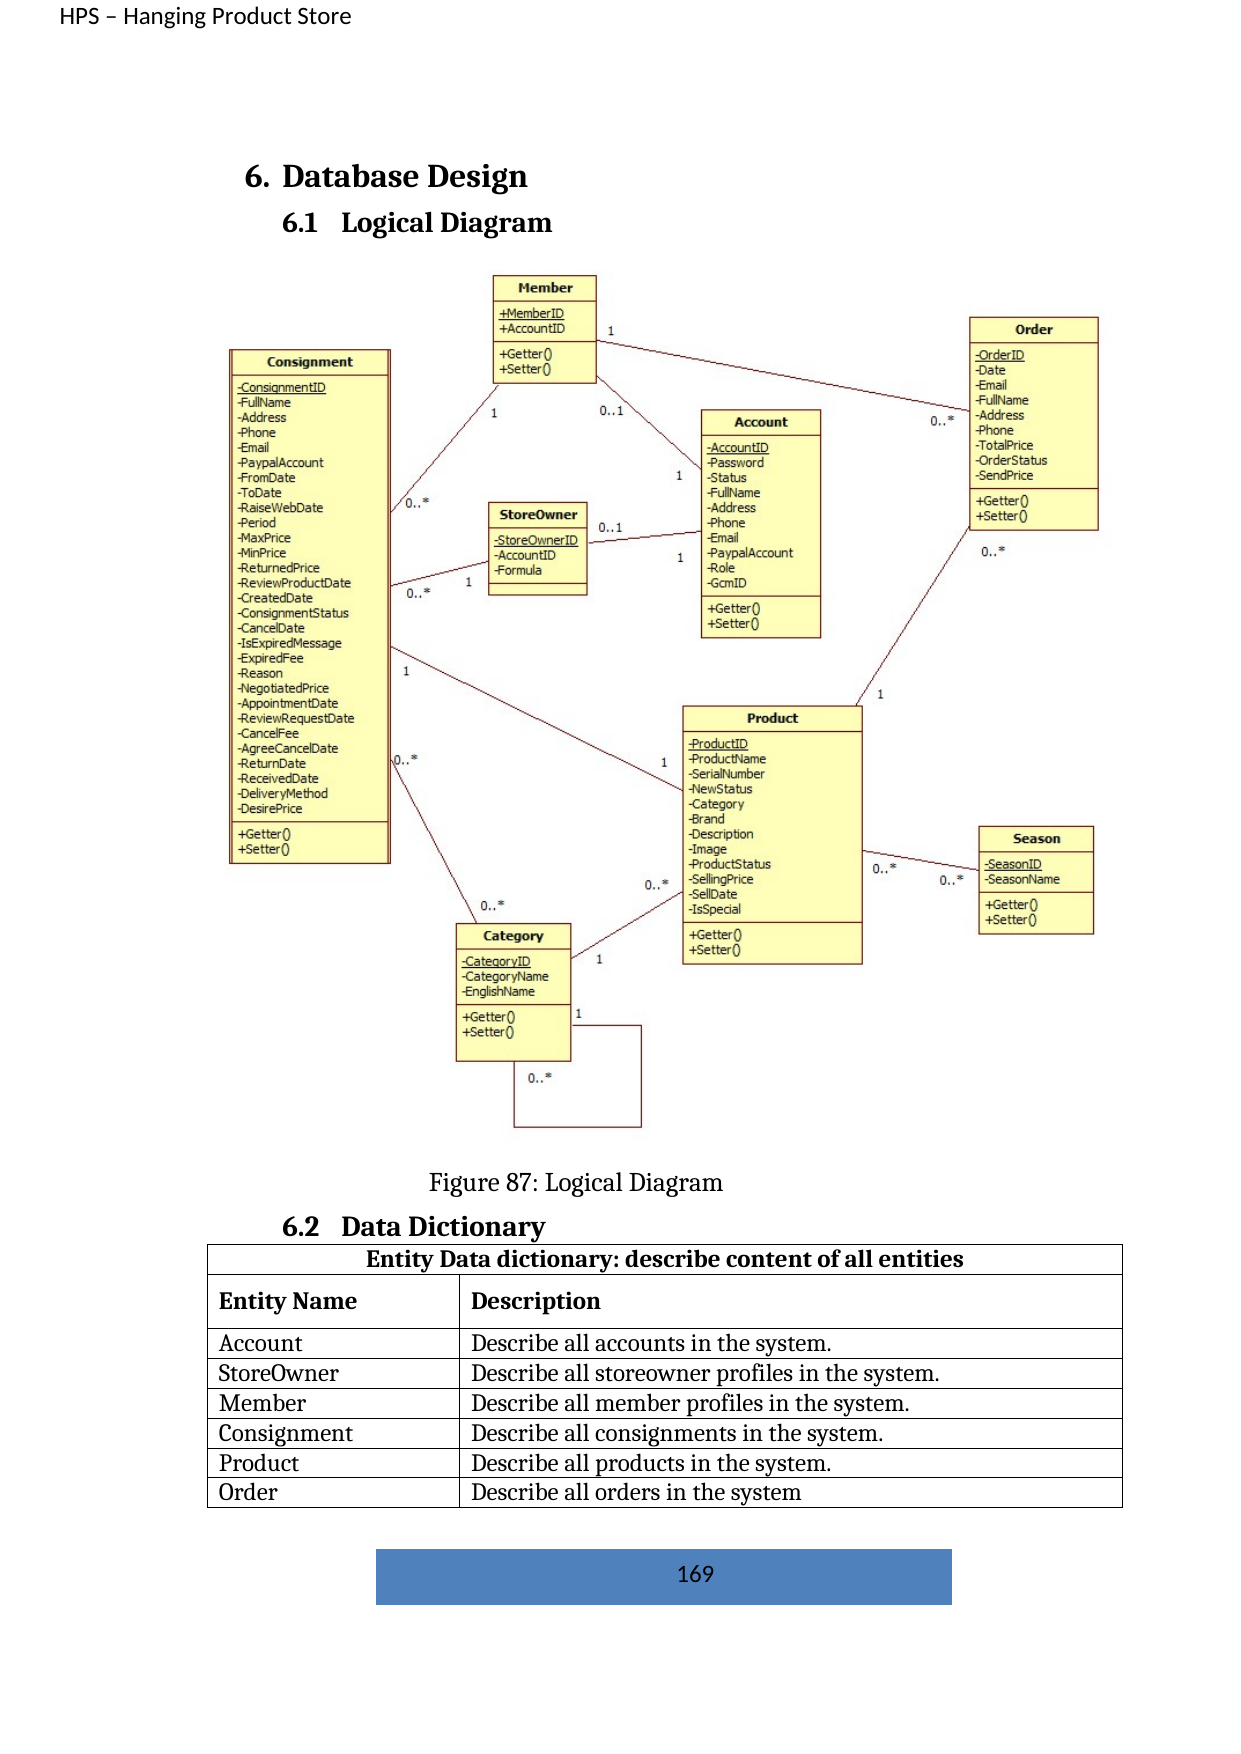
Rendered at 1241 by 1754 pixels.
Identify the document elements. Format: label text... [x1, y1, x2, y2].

subtitle Logical Diagram [282, 206, 1122, 240]
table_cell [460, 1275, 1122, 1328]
picture [207, 252, 1122, 1151]
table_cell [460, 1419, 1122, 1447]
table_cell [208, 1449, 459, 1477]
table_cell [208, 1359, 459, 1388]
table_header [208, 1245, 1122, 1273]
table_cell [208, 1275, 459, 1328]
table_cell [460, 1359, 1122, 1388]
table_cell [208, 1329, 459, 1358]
subtitle Database Design [244, 157, 1122, 196]
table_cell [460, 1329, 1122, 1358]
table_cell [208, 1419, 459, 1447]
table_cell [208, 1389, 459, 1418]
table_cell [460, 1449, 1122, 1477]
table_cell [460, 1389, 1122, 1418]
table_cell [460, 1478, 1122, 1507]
subtitle Data Dictionary [282, 1210, 1122, 1244]
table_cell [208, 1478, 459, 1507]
